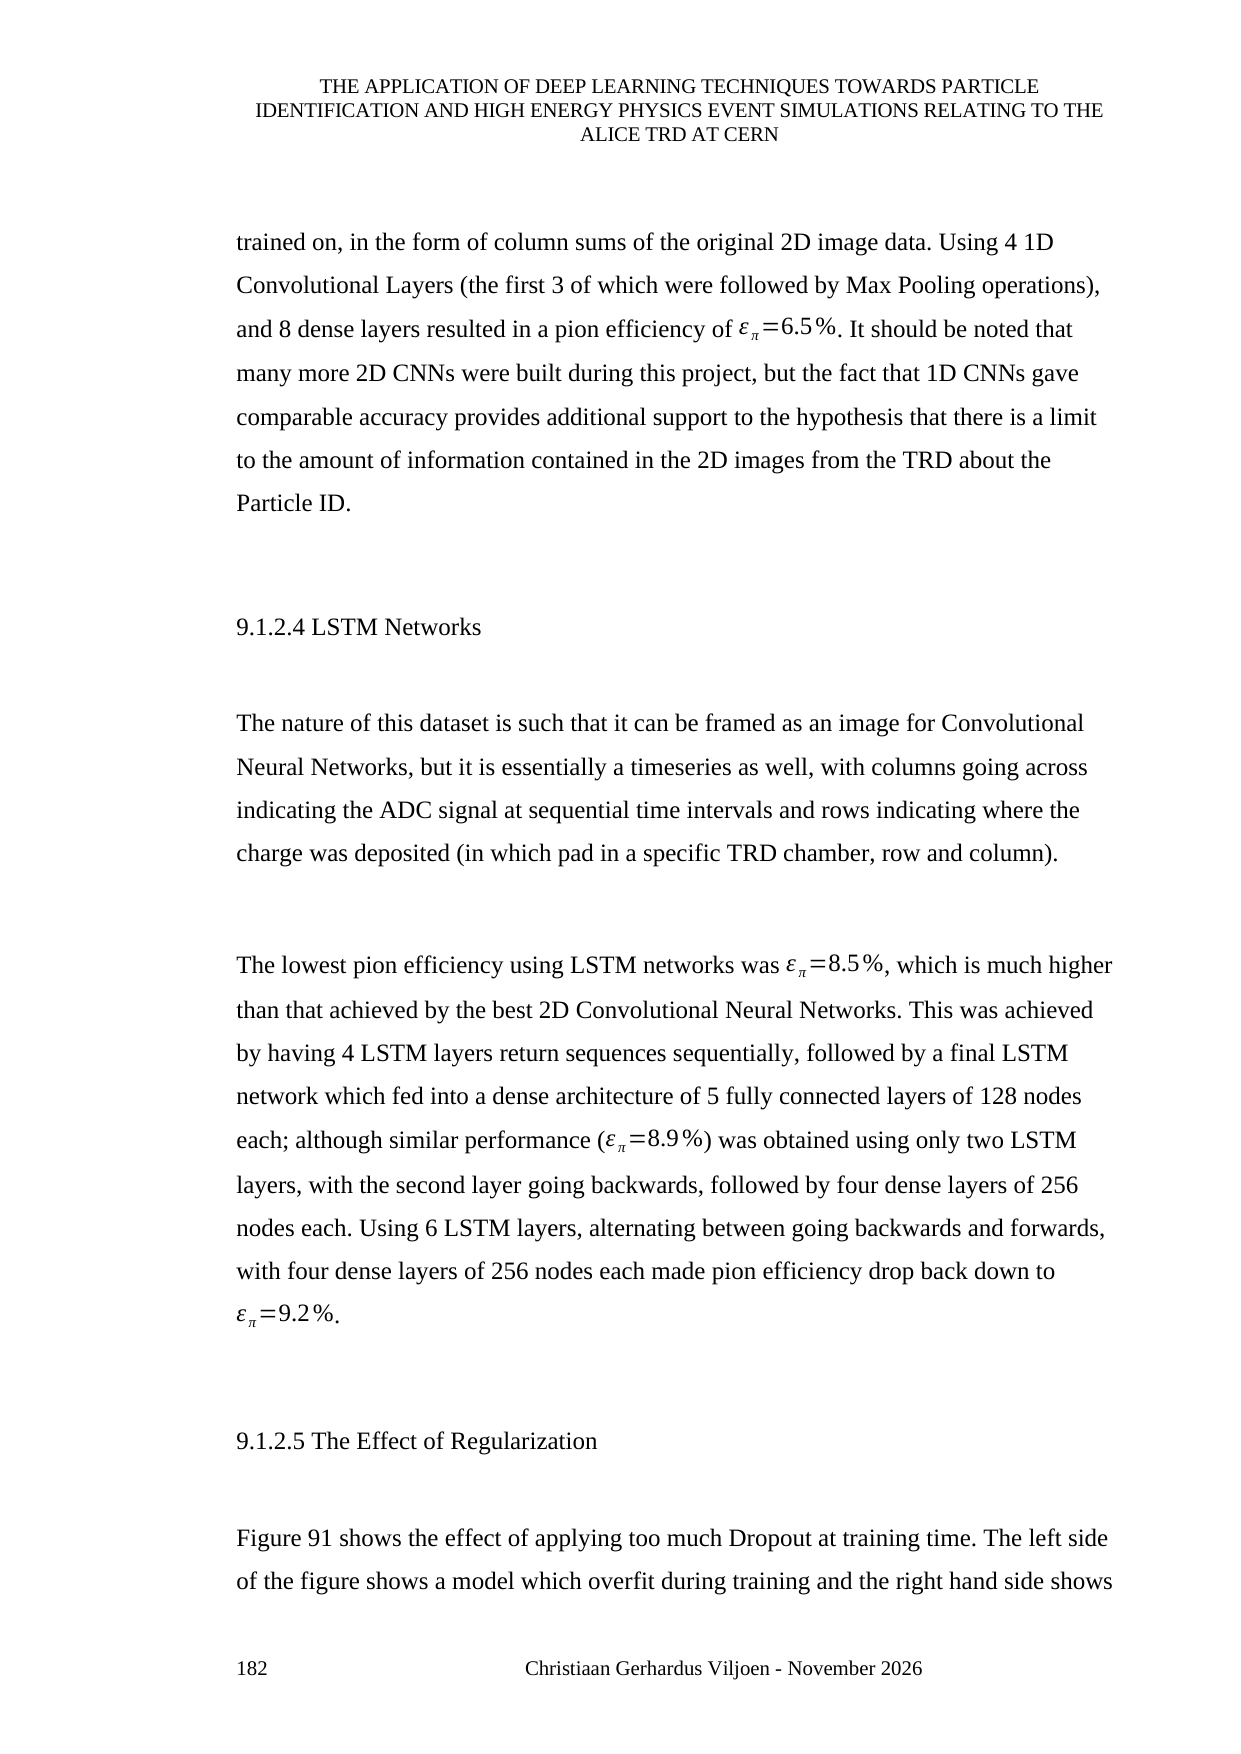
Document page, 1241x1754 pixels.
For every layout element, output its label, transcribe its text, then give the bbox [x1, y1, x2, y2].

subtitle LSTM Networks [236, 612, 1122, 640]
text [236, 1523, 1122, 1594]
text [236, 227, 1122, 517]
text The nature of this dataset is such that it can be framed as an image for Convolutional Neural Networks, but it is essentially a timeseries as well, with columns going across indicating the ADC signal at sequential time intervals and rows indicating where the charge was deposited (in which pad in a specific TRD chamber, row and column). [236, 708, 1122, 867]
subtitle The Effect of Regularization [236, 1426, 1122, 1454]
text The lowest pion efficiency using LSTM networks was , which is much higher than that achieved by the best 2D Convolutional Neural Networks. This was achieved by having 4 LSTM layers return sequences sequentially, followed by a final LSTM network which fed into a dense architecture of 5 fully connected layers of 128 nodes each; although similar performance () was obtained using only two LSTM layers, with the second layer going backwards, followed by four dense layers of 256 nodes each. Using 6 LSTM layers, alternating between going backwards and forwards, with four dense layers of 256 nodes each made pion efficiency drop back down to . [236, 949, 1122, 1331]
